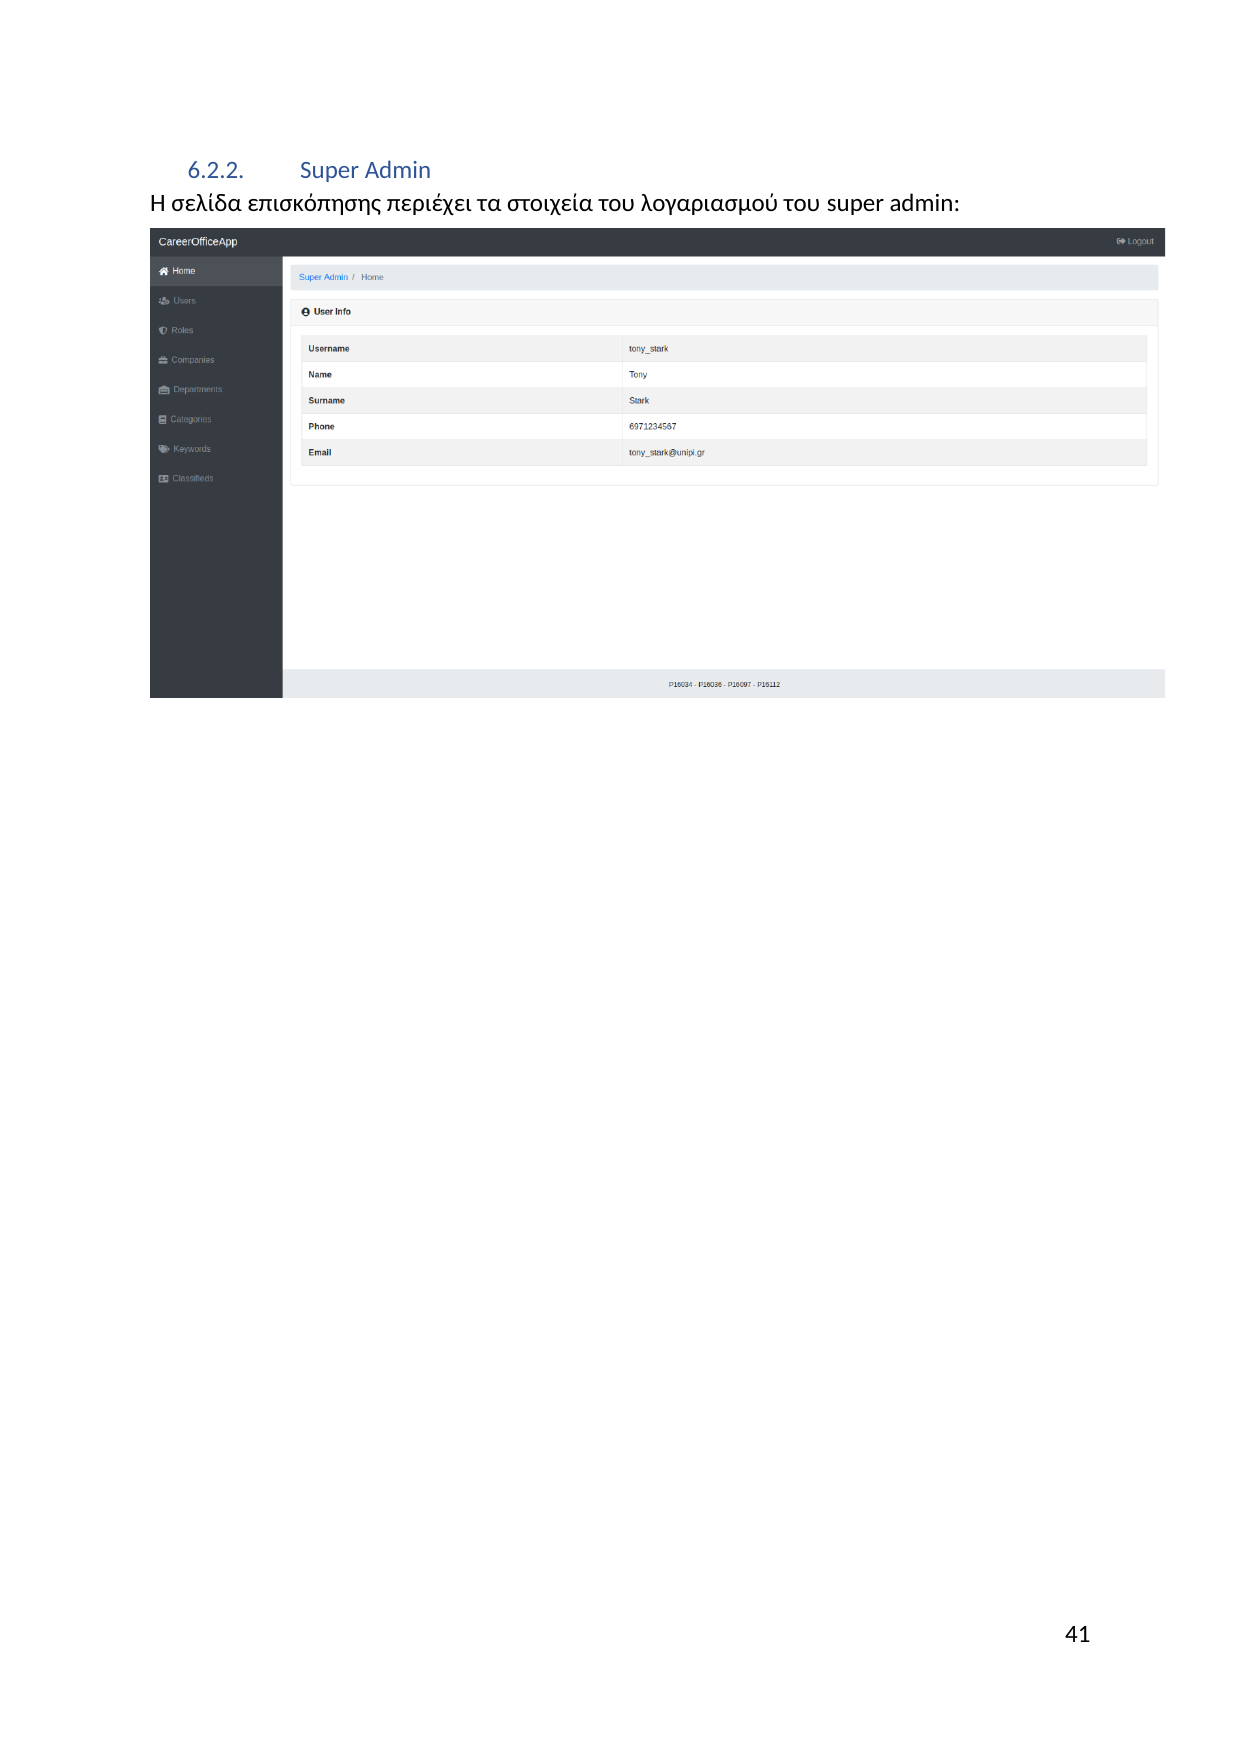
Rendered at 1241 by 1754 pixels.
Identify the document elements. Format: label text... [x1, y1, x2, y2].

picture [150, 228, 1166, 698]
subtitle Super Admin [187, 154, 1090, 185]
text Η σελίδα επισκόπησης περιέχει τα στοιχεία του λογαριασμού του super admin: [150, 187, 1090, 218]
